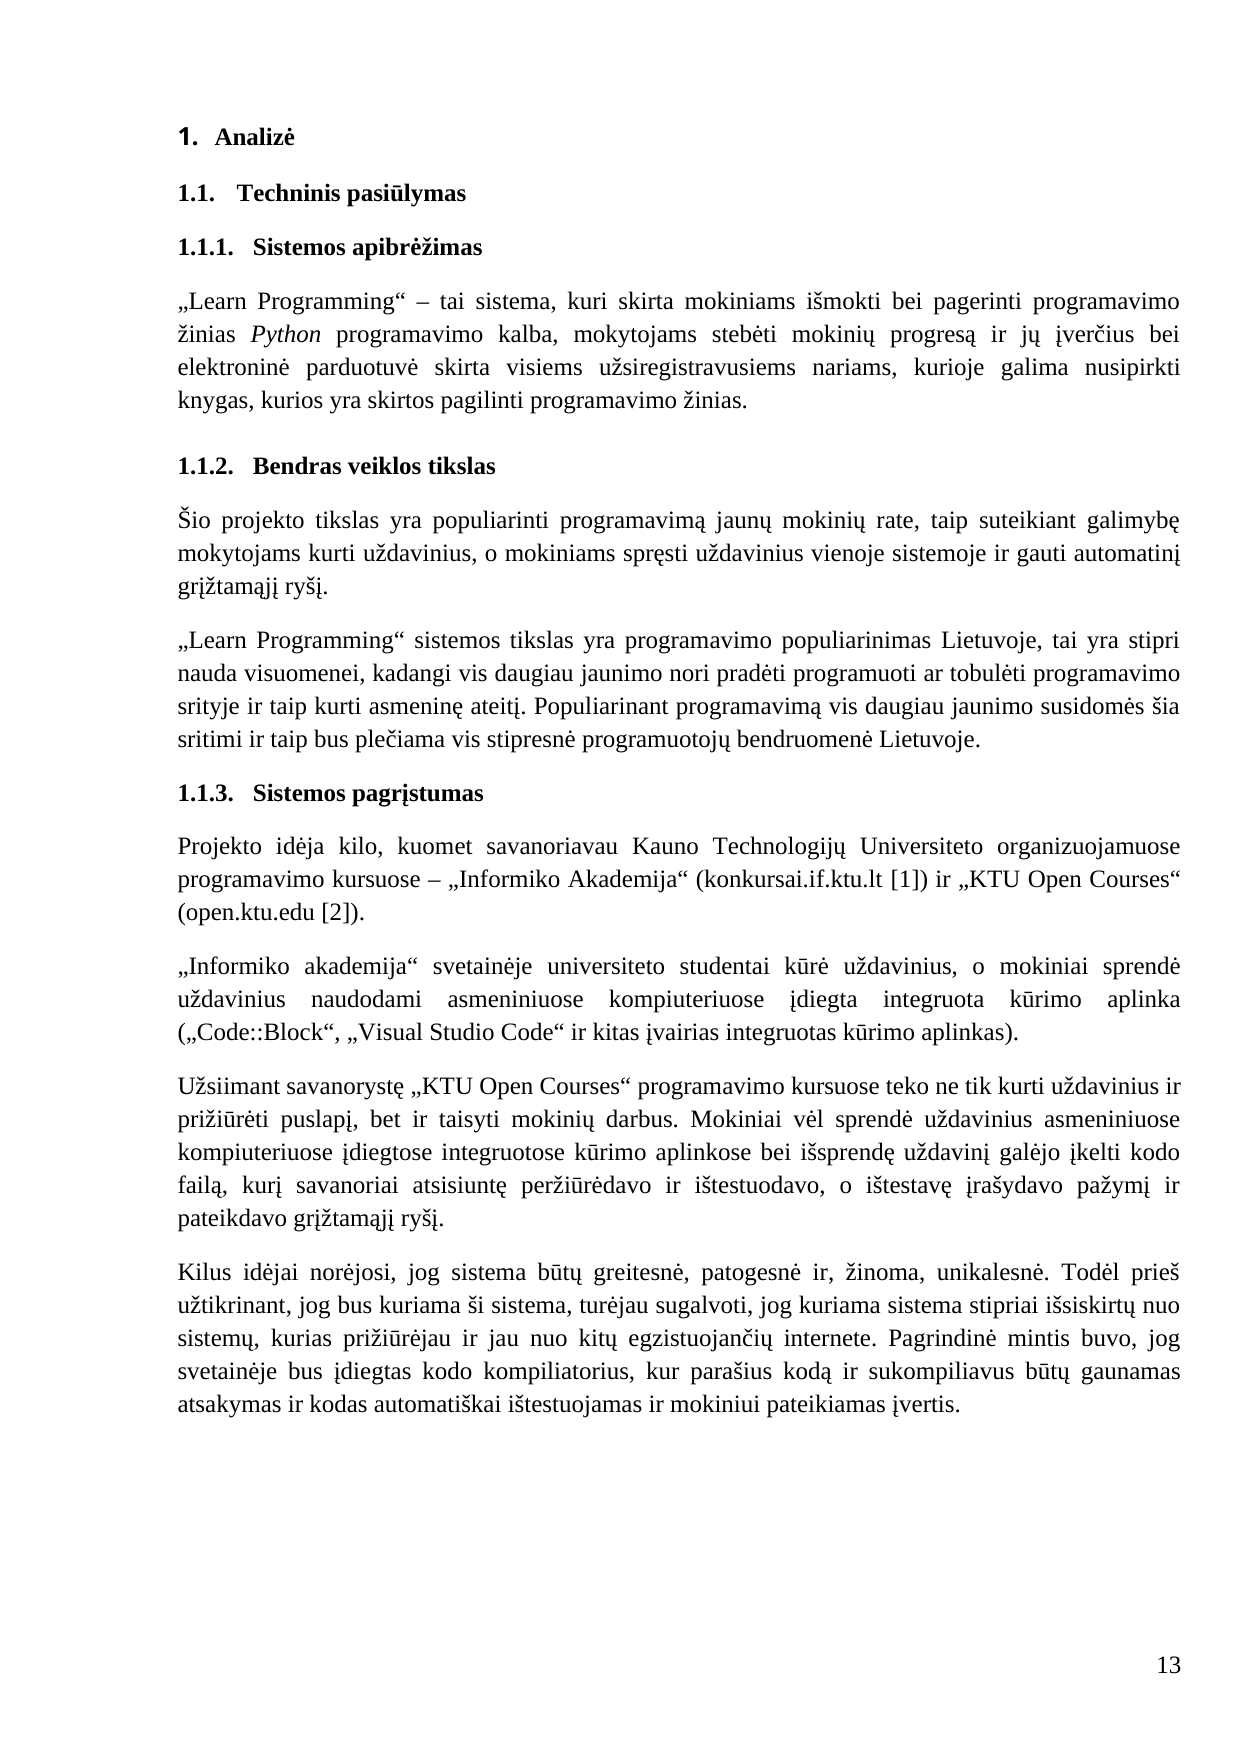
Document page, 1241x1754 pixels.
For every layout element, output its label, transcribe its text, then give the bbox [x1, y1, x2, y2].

text „Learn Programming“ sistemos tikslas yra programavimo populiarinimas Lietuvoje, tai yra stipri nauda visuomenei, kadangi vis daugiau jaunimo nori pradėti programuoti ar tobulėti programavimo srityje ir taip kurti asmeninę ateitį. Populiarinant programavimą vis daugiau jaunimo susidomės šia sritimi ir taip bus plečiama vis stipresnė programuotojų bendruomenė Lietuvoje. [177, 625, 1181, 752]
subtitle Sistemos apibrėžimas [177, 232, 1181, 261]
text Šio projekto tikslas yra populiarinti programavimą jaunų mokinių rate, taip suteikiant galimybę mokytojams kurti uždavinius, o mokiniams spręsti uždavinius vienoje sistemoje ir gauti automatinį grįžtamąjį ryšį. [177, 505, 1181, 599]
subtitle Analizė [177, 118, 1181, 152]
text Projekto idėja kilo, kuomet savanoriavau Kauno Technologijų Universiteto organizuojamuose programavimo kursuose – „Informiko Akademija“ (konkursai.if.ktu.lt) ir „KTU Open Courses“ (open.ktu.edu). [177, 831, 1181, 926]
text Užsiimant savanorystę „KTU Open Courses“ programavimo kursuose teko ne tik kurti uždavinius ir prižiūrėti puslapį, bet ir taisyti mokinių darbus. Mokiniai vėl sprendė uždavinius asmeniniuose kompiuteriuose įdiegtose integruotose kūrimo aplinkose bei išsprendę uždavinį galėjo įkelti kodo failą, kurį savanoriai atsisiuntę peržiūrėdavo ir ištestuodavo, o ištestavę įrašydavo pažymį ir pateikdavo grįžtamąjį ryšį. [177, 1071, 1181, 1232]
subtitle Bendras veiklos tikslas [177, 451, 1181, 480]
subtitle Techninis pasiūlymas [177, 178, 1181, 207]
text Kilus idėjai norėjosi, jog sistema būtų greitesnė, patogesnė ir, žinoma, unikalesnė. Todėl prieš užtikrinant, jog bus kuriama ši sistema, turėjau sugalvoti, jog kuriama sistema stipriai išsiskirtų nuo sistemų, kurias prižiūrėjau ir jau nuo kitų egzistuojančių internete. Pagrindinė mintis buvo, jog svetainėje bus įdiegtas kodo kompiliatorius, kur parašius kodą ir sukompiliavus būtų gaunamas atsakymas ir kodas automatiškai ištestuojamas ir mokiniui pateikiamas įvertis. [177, 1257, 1181, 1418]
text „Informiko akademija“ svetainėje universiteto studentai kūrė uždavinius, o mokiniai sprendė uždavinius naudodami asmeniniuose kompiuteriuose įdiegta integruota kūrimo aplinka („Code::Block“, „Visual Studio Code“ ir kitas įvairias integruotas kūrimo aplinkas). [177, 951, 1181, 1046]
text „Learn Programming“ – tai sistema, kuri skirta mokiniams išmokti bei pagerinti programavimo žinias Python programavimo kalba, mokytojams stebėti mokinių progresą ir jų įverčius bei elektroninė parduotuvė skirta visiems užsiregistravusiems nariams, kurioje galima nusipirkti knygas, kurios yra skirtos pagilinti programavimo žinias. [177, 286, 1181, 414]
subtitle Sistemos pagrįstumas [177, 778, 1181, 806]
